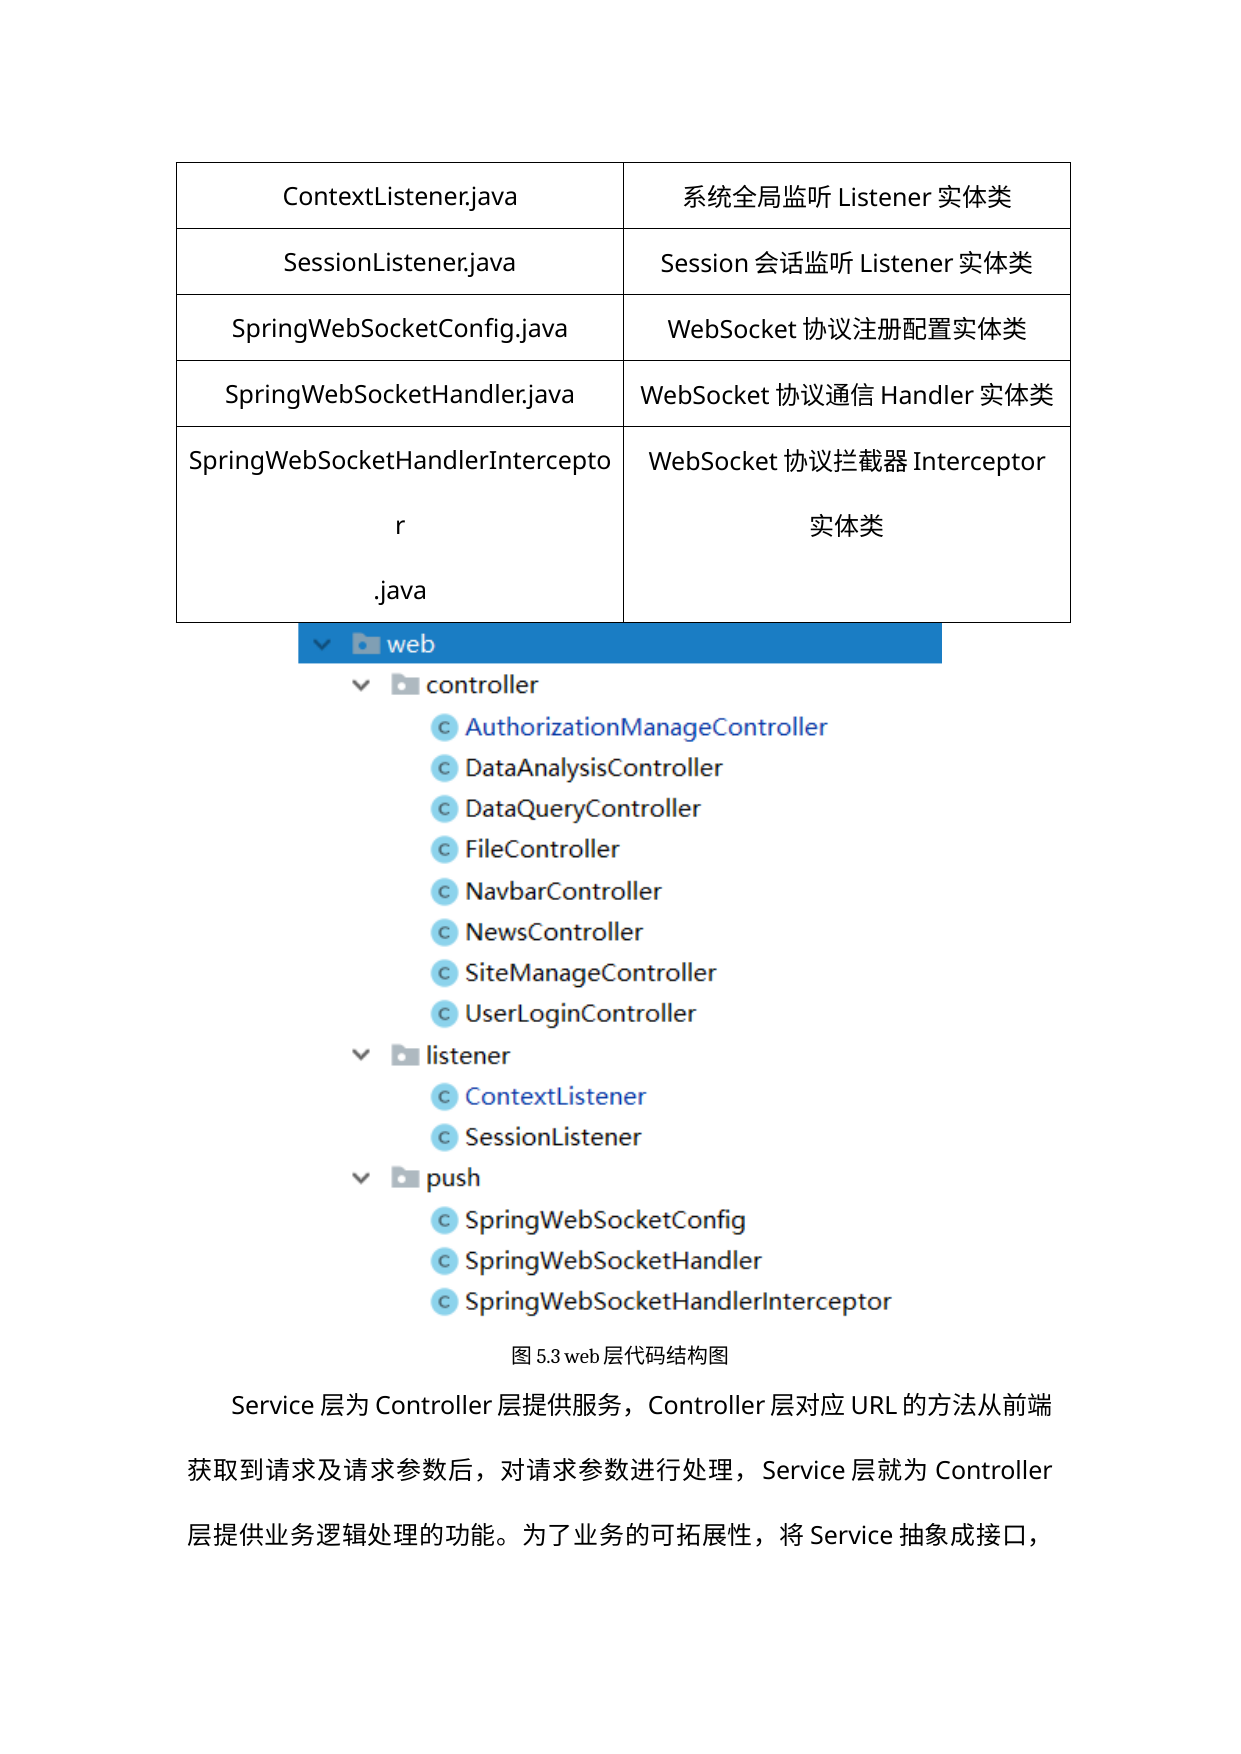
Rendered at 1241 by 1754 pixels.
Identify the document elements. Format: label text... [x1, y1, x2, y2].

table_cell WebSocket协议拦截器Interceptor实体类 [624, 427, 1070, 622]
table_cell Session会话监听Listener实体类 [624, 229, 1070, 294]
table_cell SpringWebSocketHandlerInterceptor .java [177, 427, 623, 622]
table_cell SpringWebSocketConfig.java [177, 295, 623, 360]
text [187, 1371, 1053, 1566]
picture [298, 623, 942, 1324]
table_cell SpringWebSocketHandler.java [177, 361, 623, 426]
text 图5.3 web层代码结构图 [187, 1338, 1053, 1371]
table_cell WebSocket协议注册配置实体类 [624, 295, 1070, 360]
table_cell ContextListener.java [177, 163, 623, 228]
table_cell WebSocket协议通信Handler实体类 [624, 361, 1070, 426]
table_cell 系统全局监听Listener实体类 [624, 163, 1070, 228]
table_cell SessionListener.java [177, 229, 623, 294]
